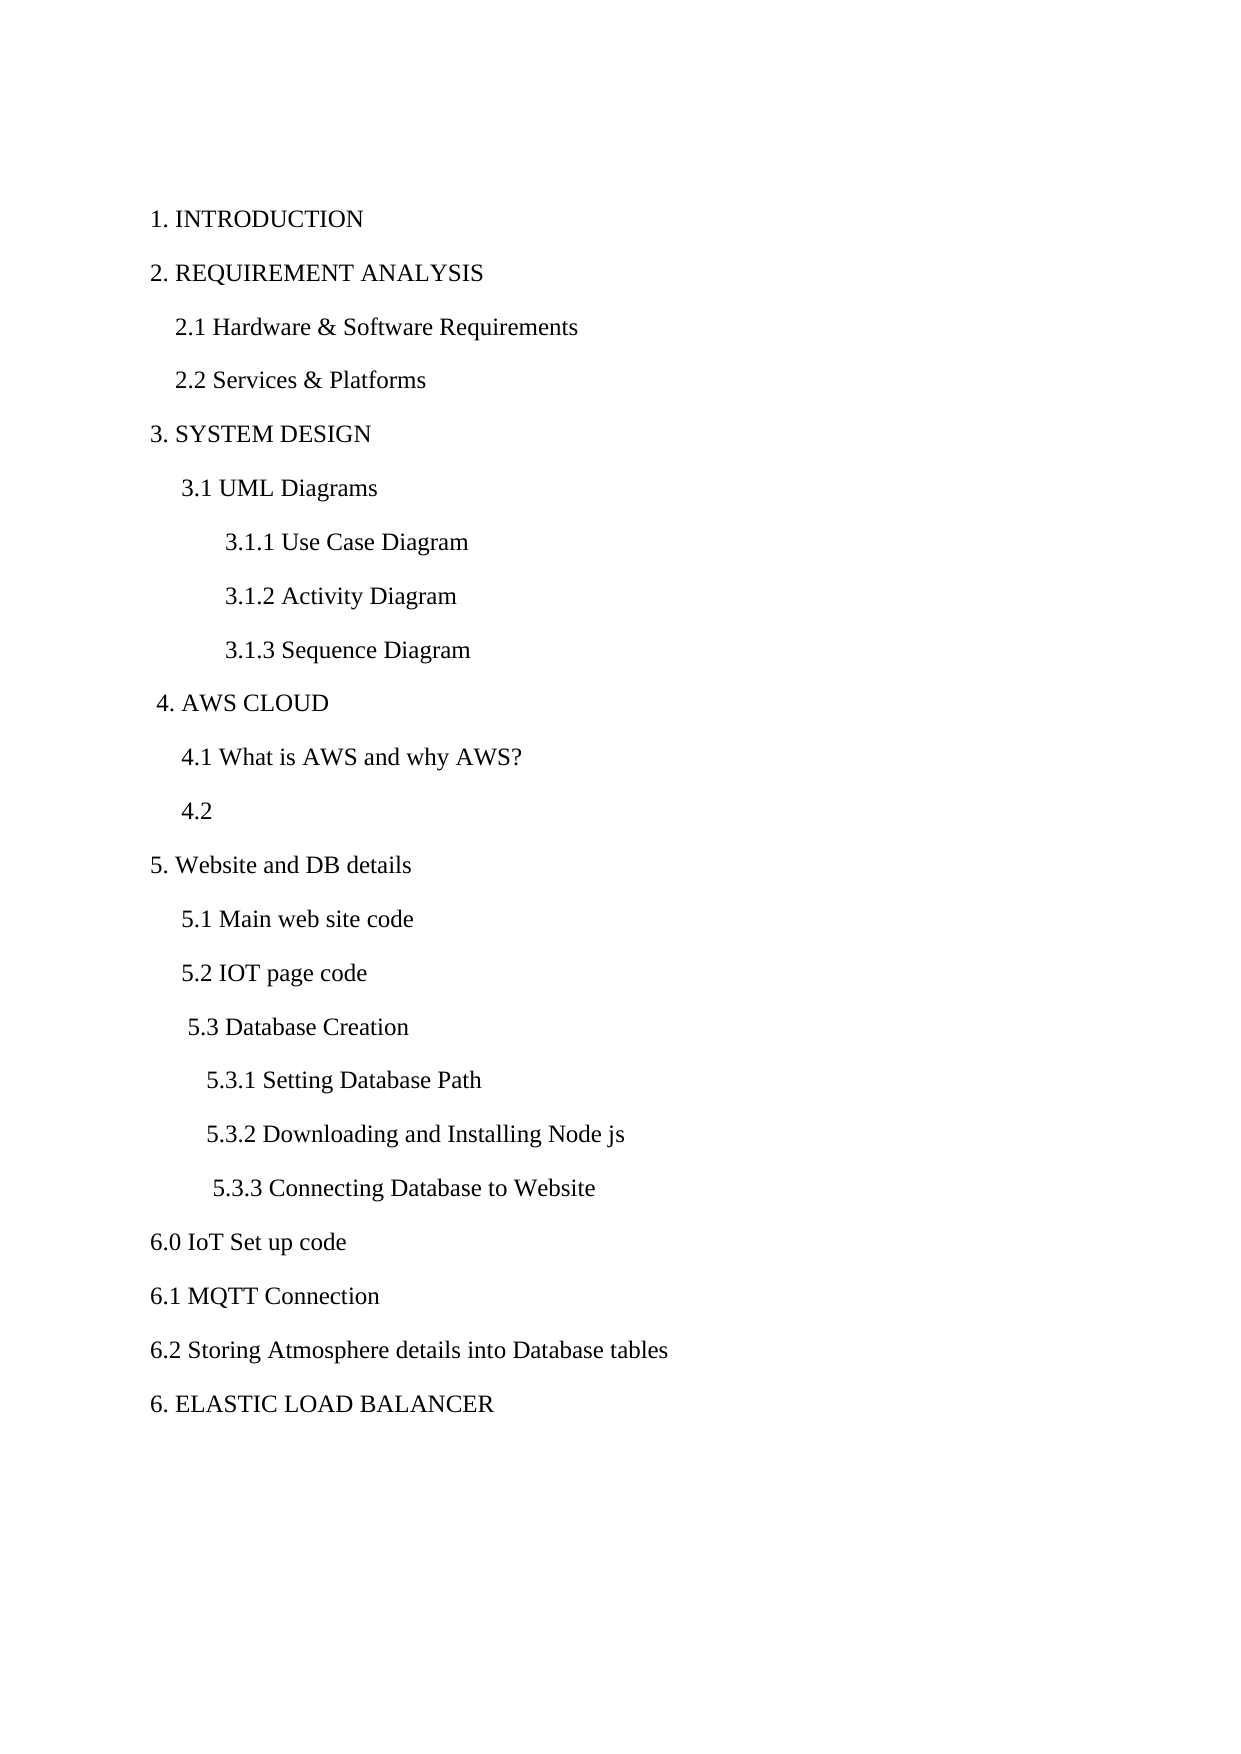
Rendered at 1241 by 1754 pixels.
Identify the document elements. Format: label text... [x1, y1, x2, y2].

text 5.3.2 Downloading and Installing Node js [150, 1119, 1090, 1148]
text 4.2 [150, 796, 1090, 825]
text 3.1.3 Sequence Diagram [150, 635, 1090, 663]
text 5.3.3 Connecting Database to Website [150, 1173, 1090, 1202]
text 2.2 Services & Platforms [150, 365, 1090, 394]
text 2. REQUIREMENT ANALYSIS [150, 258, 1090, 286]
text 4.1 What is AWS and why AWS? [150, 742, 1090, 771]
text 3. SYSTEM DESIGN [150, 419, 1090, 448]
text 2.1 Hardware & Software Requirements [150, 312, 1090, 340]
text 3.1.1 Use Case Diagram [150, 527, 1090, 556]
text 5. Website and DB details [150, 850, 1090, 879]
text 6.1 MQTT Connection [150, 1281, 1090, 1310]
text 6.2 Storing Atmosphere details into Database tables [150, 1335, 1090, 1363]
text 3.1.2 Activity Diagram [150, 581, 1090, 609]
text 5.1 Main web site code [150, 904, 1090, 933]
text 6. ELASTIC LOAD BALANCER [150, 1389, 1090, 1417]
text 5.2 IOT page code [150, 958, 1090, 987]
text 5.3.1 Setting Database Path [150, 1066, 1090, 1094]
text 6.0 IoT Set up code [150, 1227, 1090, 1256]
text 4. AWS CLOUD [150, 688, 1090, 717]
text 3.1 UML Diagrams [150, 473, 1090, 502]
text 5.3 Database Creation [150, 1012, 1090, 1040]
text 1. INTRODUCTION [150, 204, 1090, 233]
